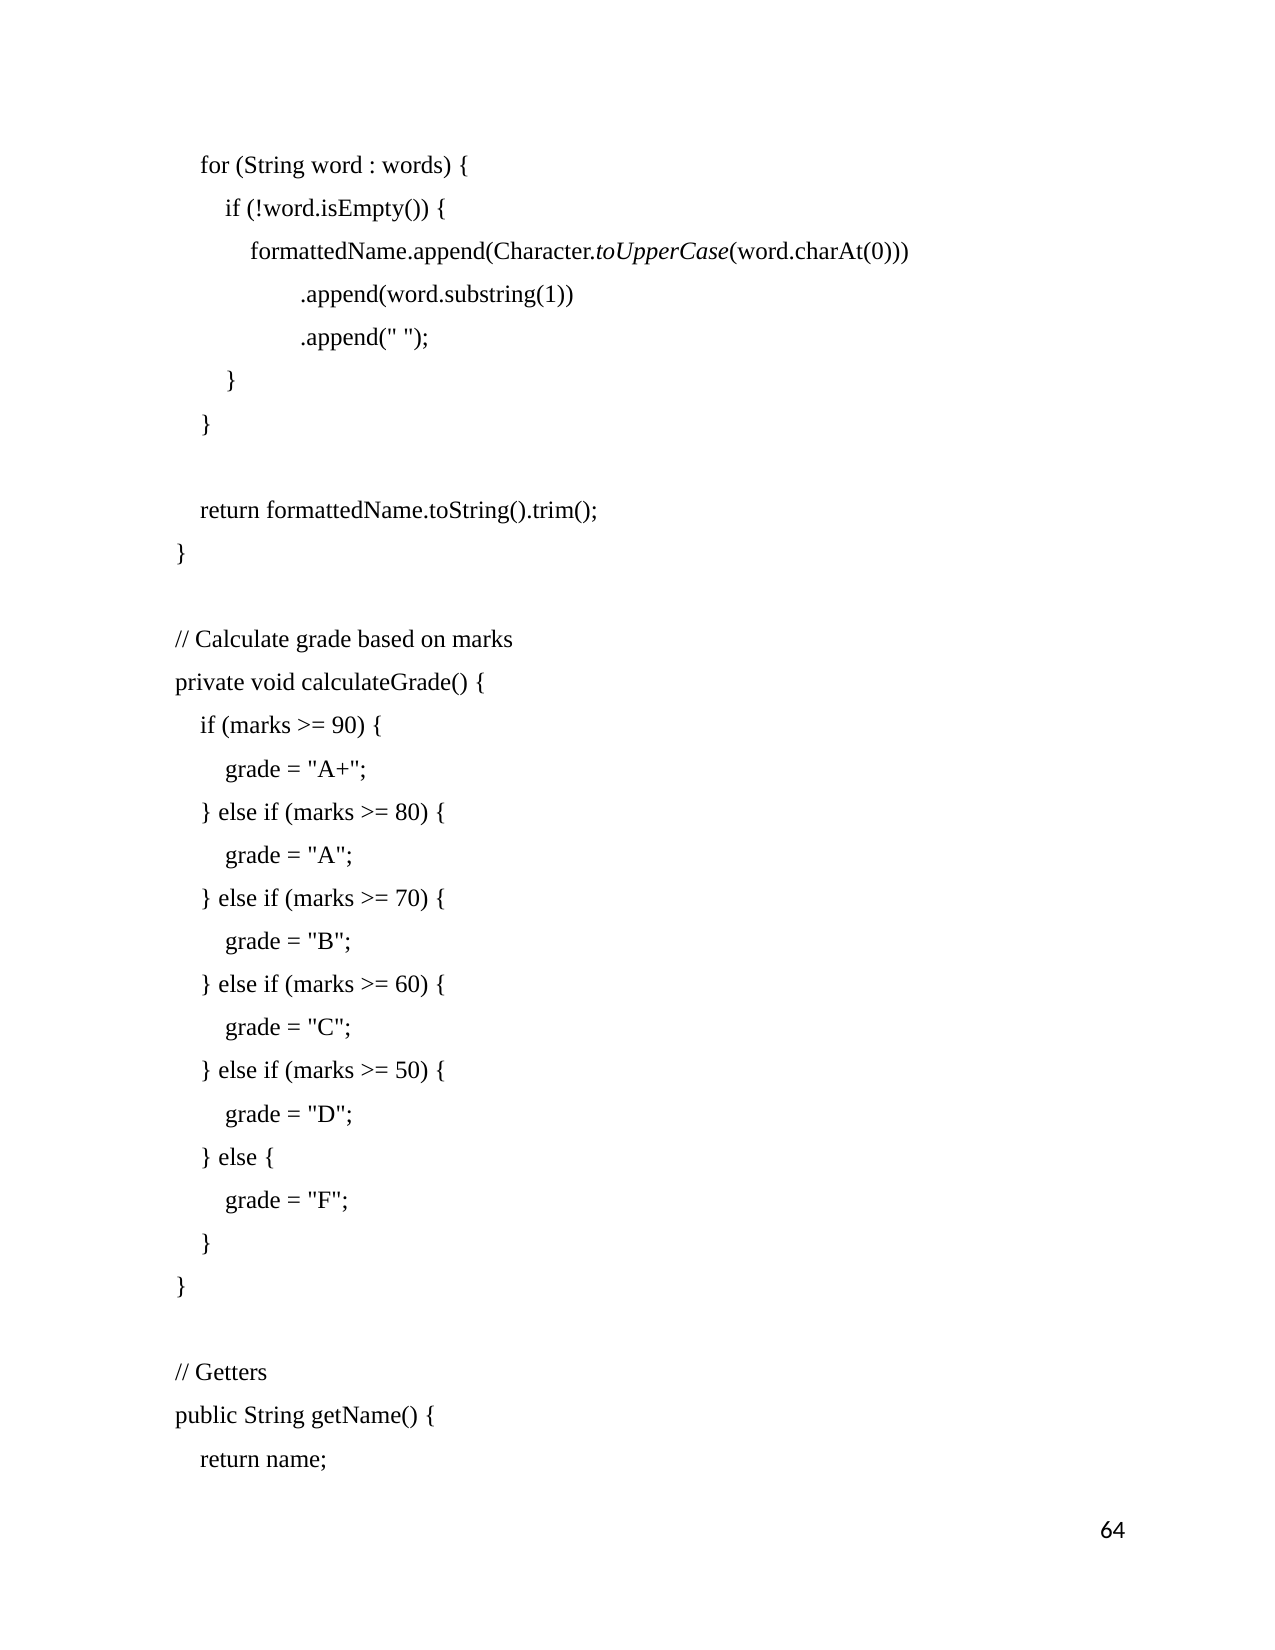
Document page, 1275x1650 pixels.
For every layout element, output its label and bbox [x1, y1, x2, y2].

text [150, 150, 1125, 1472]
